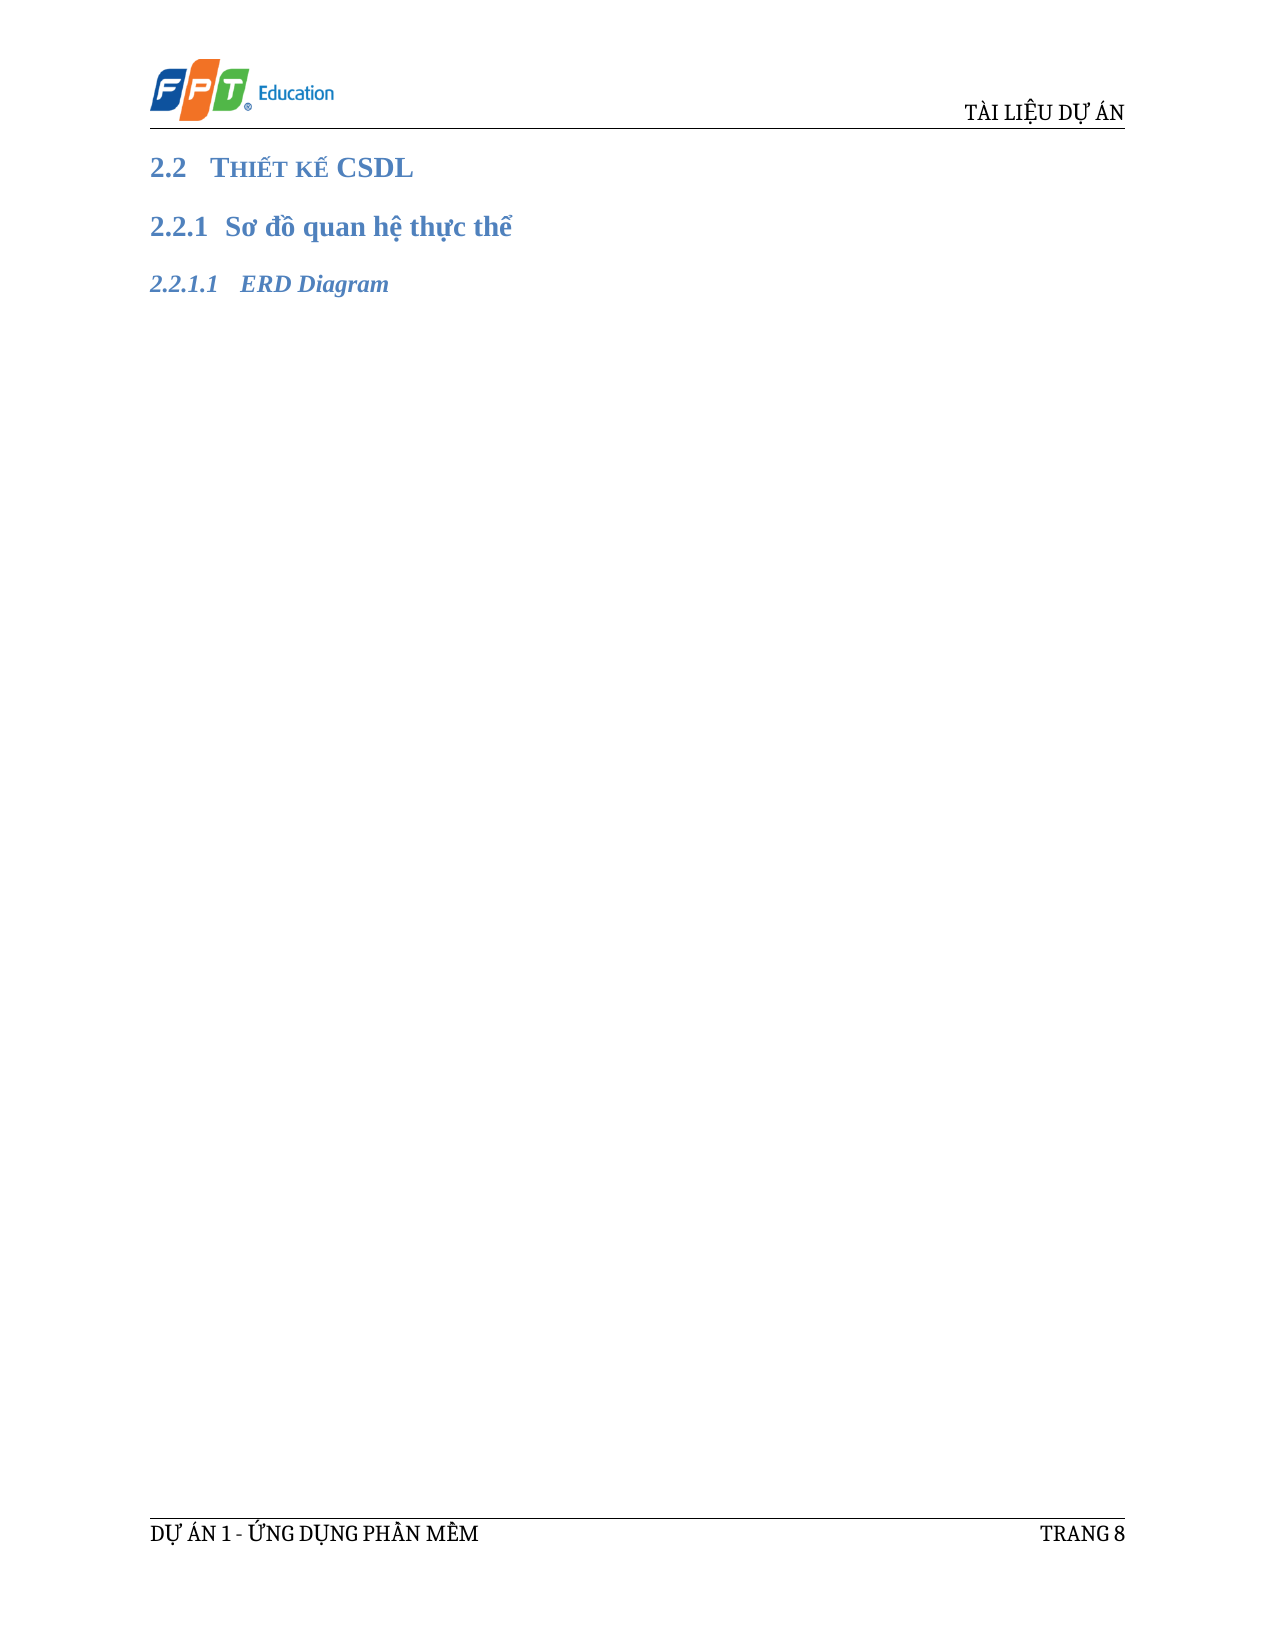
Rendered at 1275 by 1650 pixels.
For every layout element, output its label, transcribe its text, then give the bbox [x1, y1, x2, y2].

picture [150, 59, 336, 121]
subtitle ERD Diagram [150, 269, 1125, 297]
subtitle Thiết kế CSDL [150, 150, 1125, 183]
subtitle Sơ đồ quan hệ thực thể [150, 209, 1125, 243]
